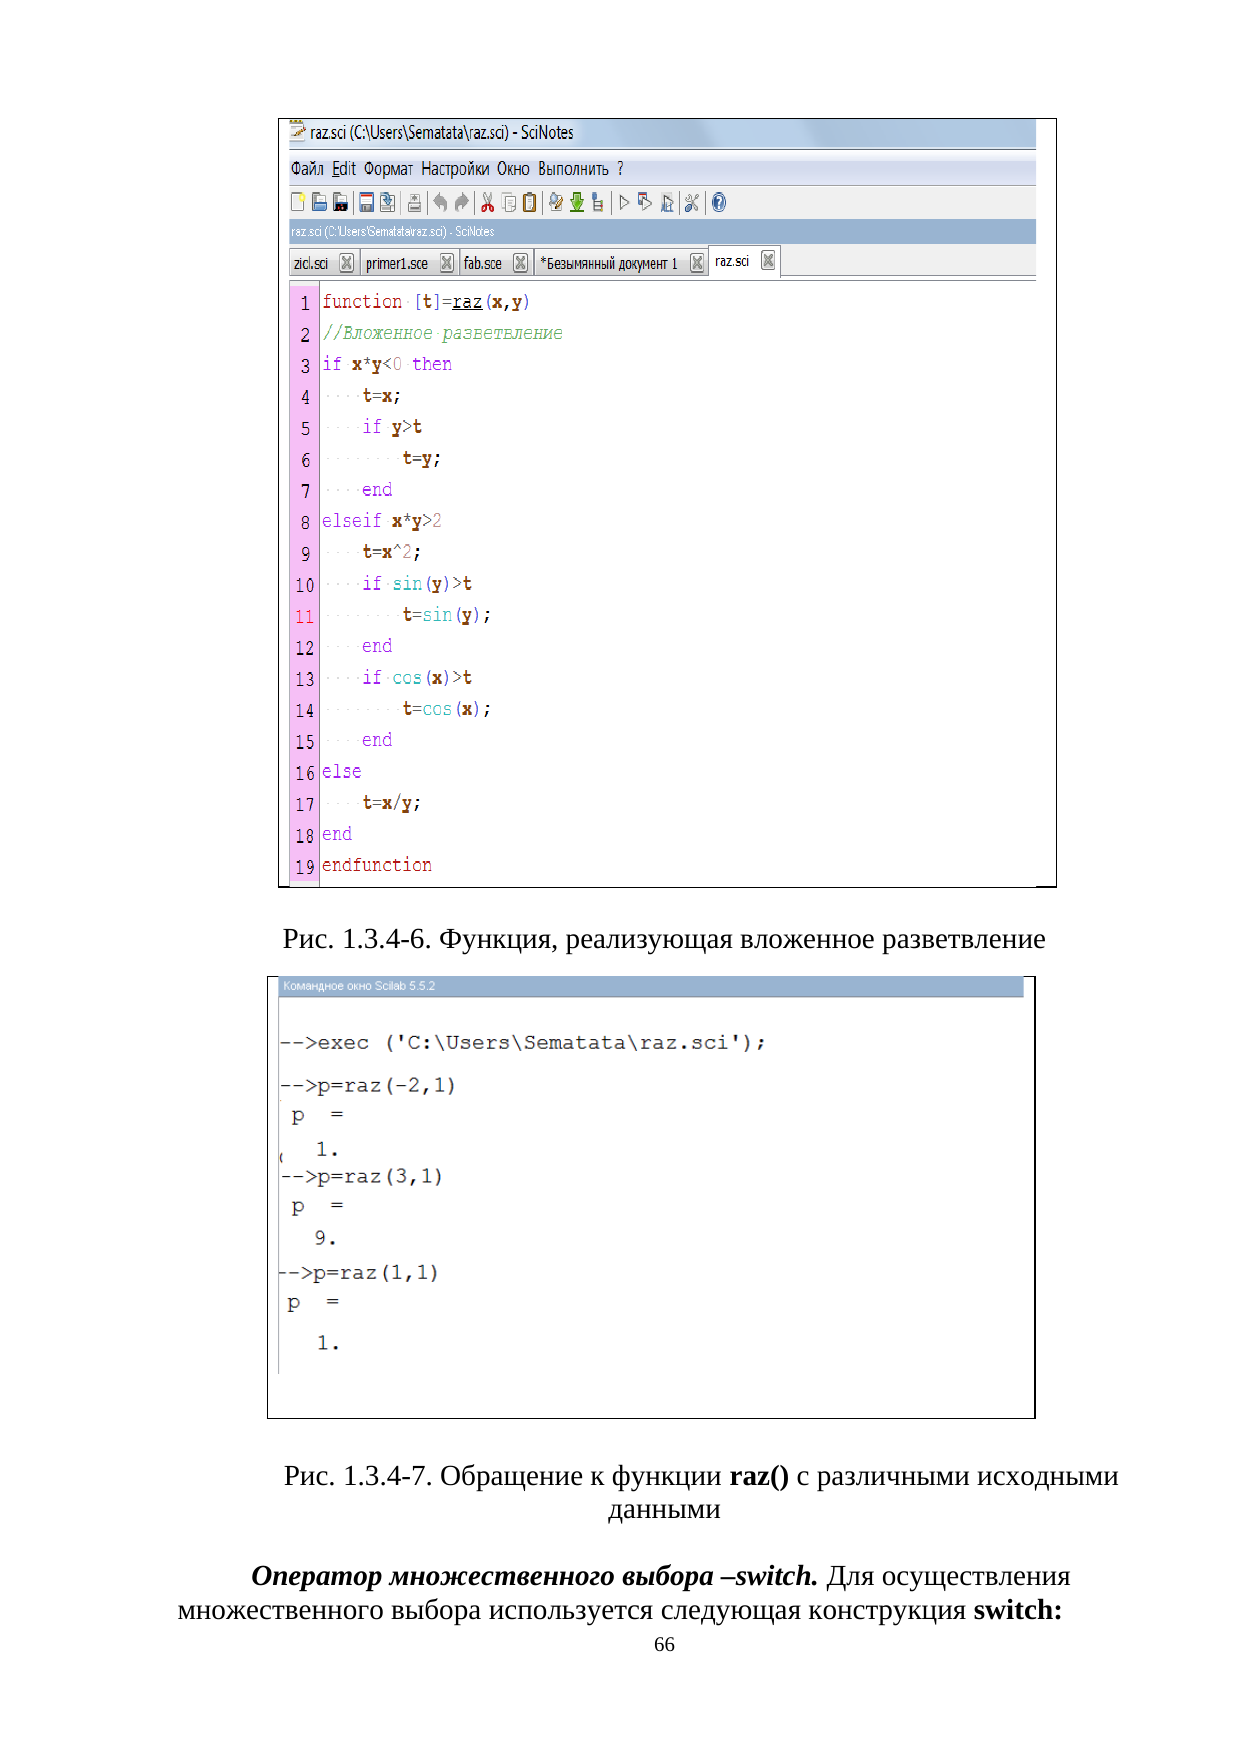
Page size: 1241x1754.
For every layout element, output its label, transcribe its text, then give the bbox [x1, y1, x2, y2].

table_header [1037, 119, 1056, 886]
text Рис. 1.3.4-6. Функция, реализующая вложенное разветвление [177, 921, 1152, 954]
table_header [268, 977, 1034, 1418]
text Оператор множественного выбора –switch. Для осуществления множественного выбора используется следующая конструкция switch: [177, 1558, 1152, 1625]
table_header [279, 119, 289, 886]
picture [289, 119, 1037, 887]
picture [278, 976, 1024, 1374]
text Рис. 1.3.4-7. Обращение к функции raz() с различными исходными данными [177, 1458, 1152, 1525]
